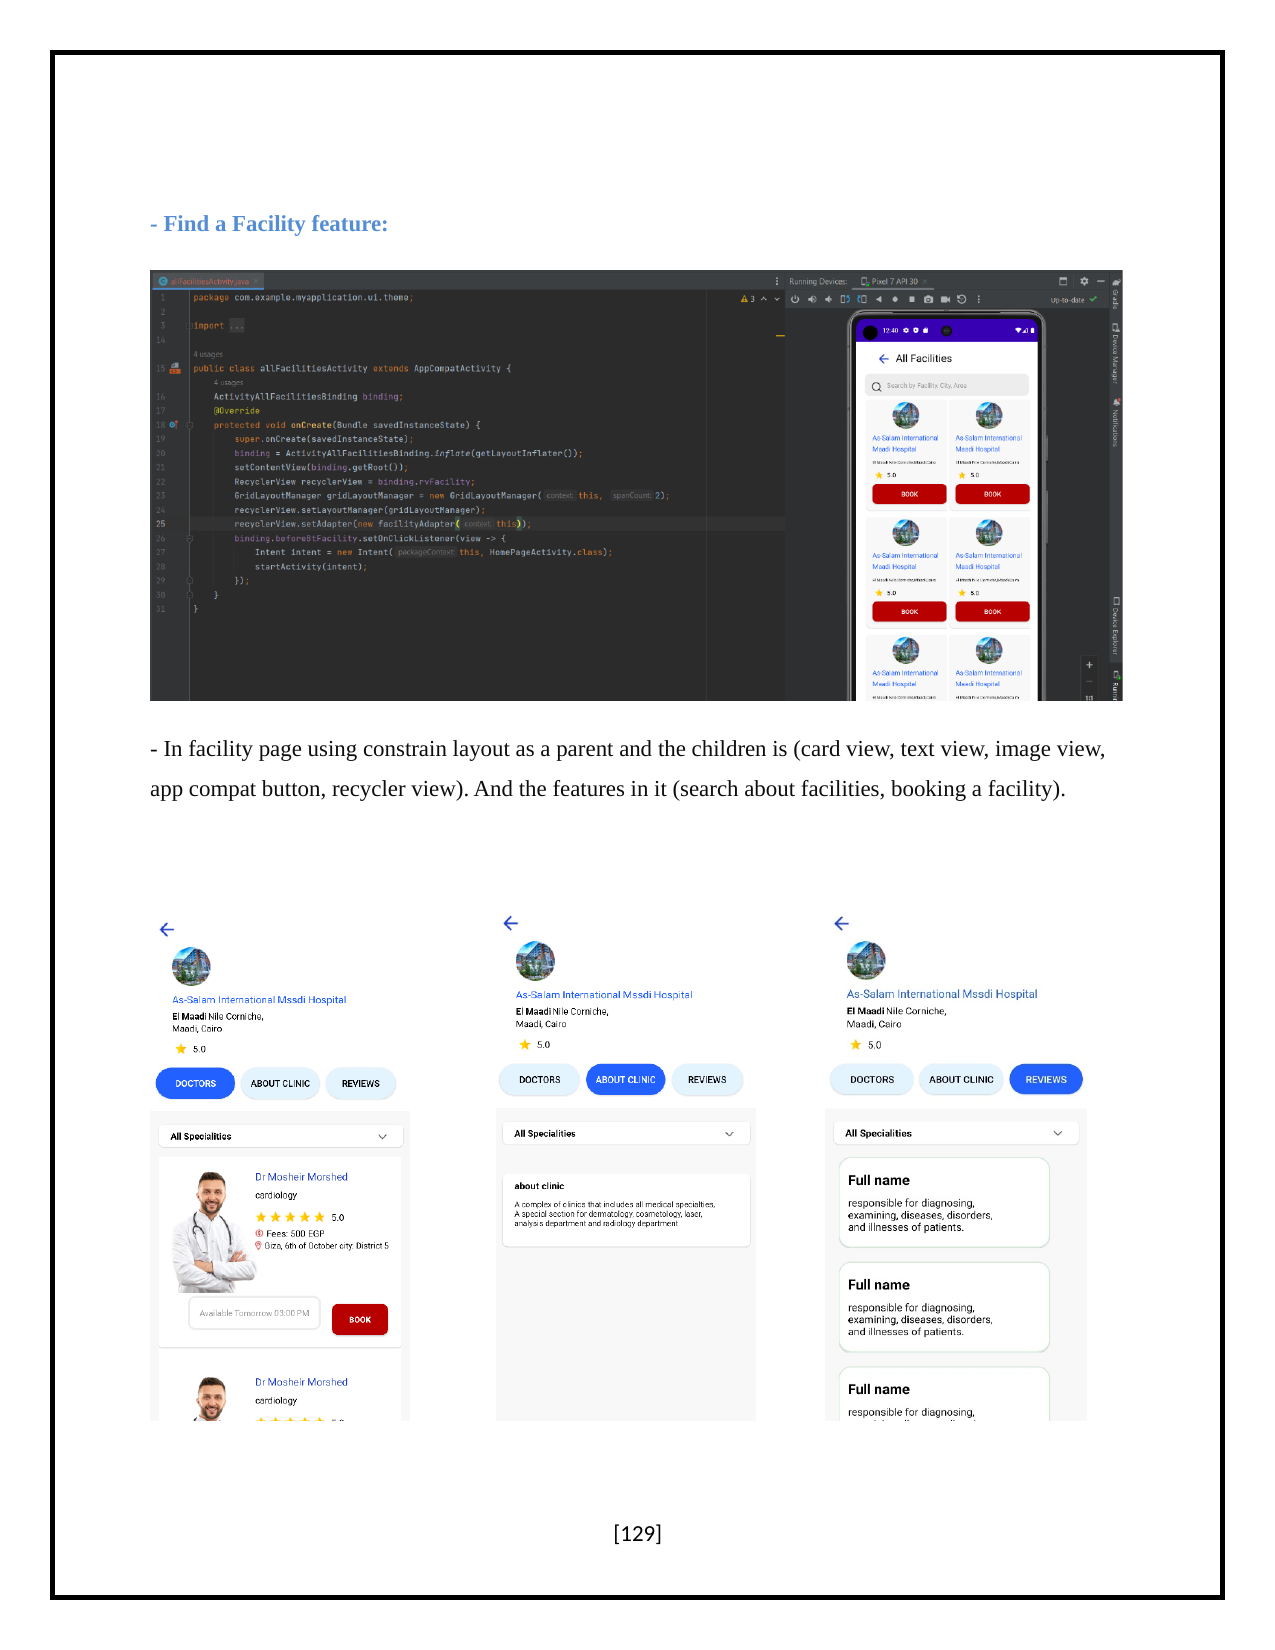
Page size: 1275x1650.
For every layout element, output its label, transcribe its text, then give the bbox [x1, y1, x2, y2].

picture [496, 898, 756, 1421]
picture [824, 895, 1088, 1421]
picture [150, 900, 410, 1421]
text - In facility page using constrain layout as a parent and the children is (card view, text view, image view, app compat button, recycler view). And the features in it (search about facilities, booking a facility). [150, 735, 1125, 801]
text - Find a Facility feature: [150, 210, 1125, 237]
picture [150, 270, 1123, 701]
